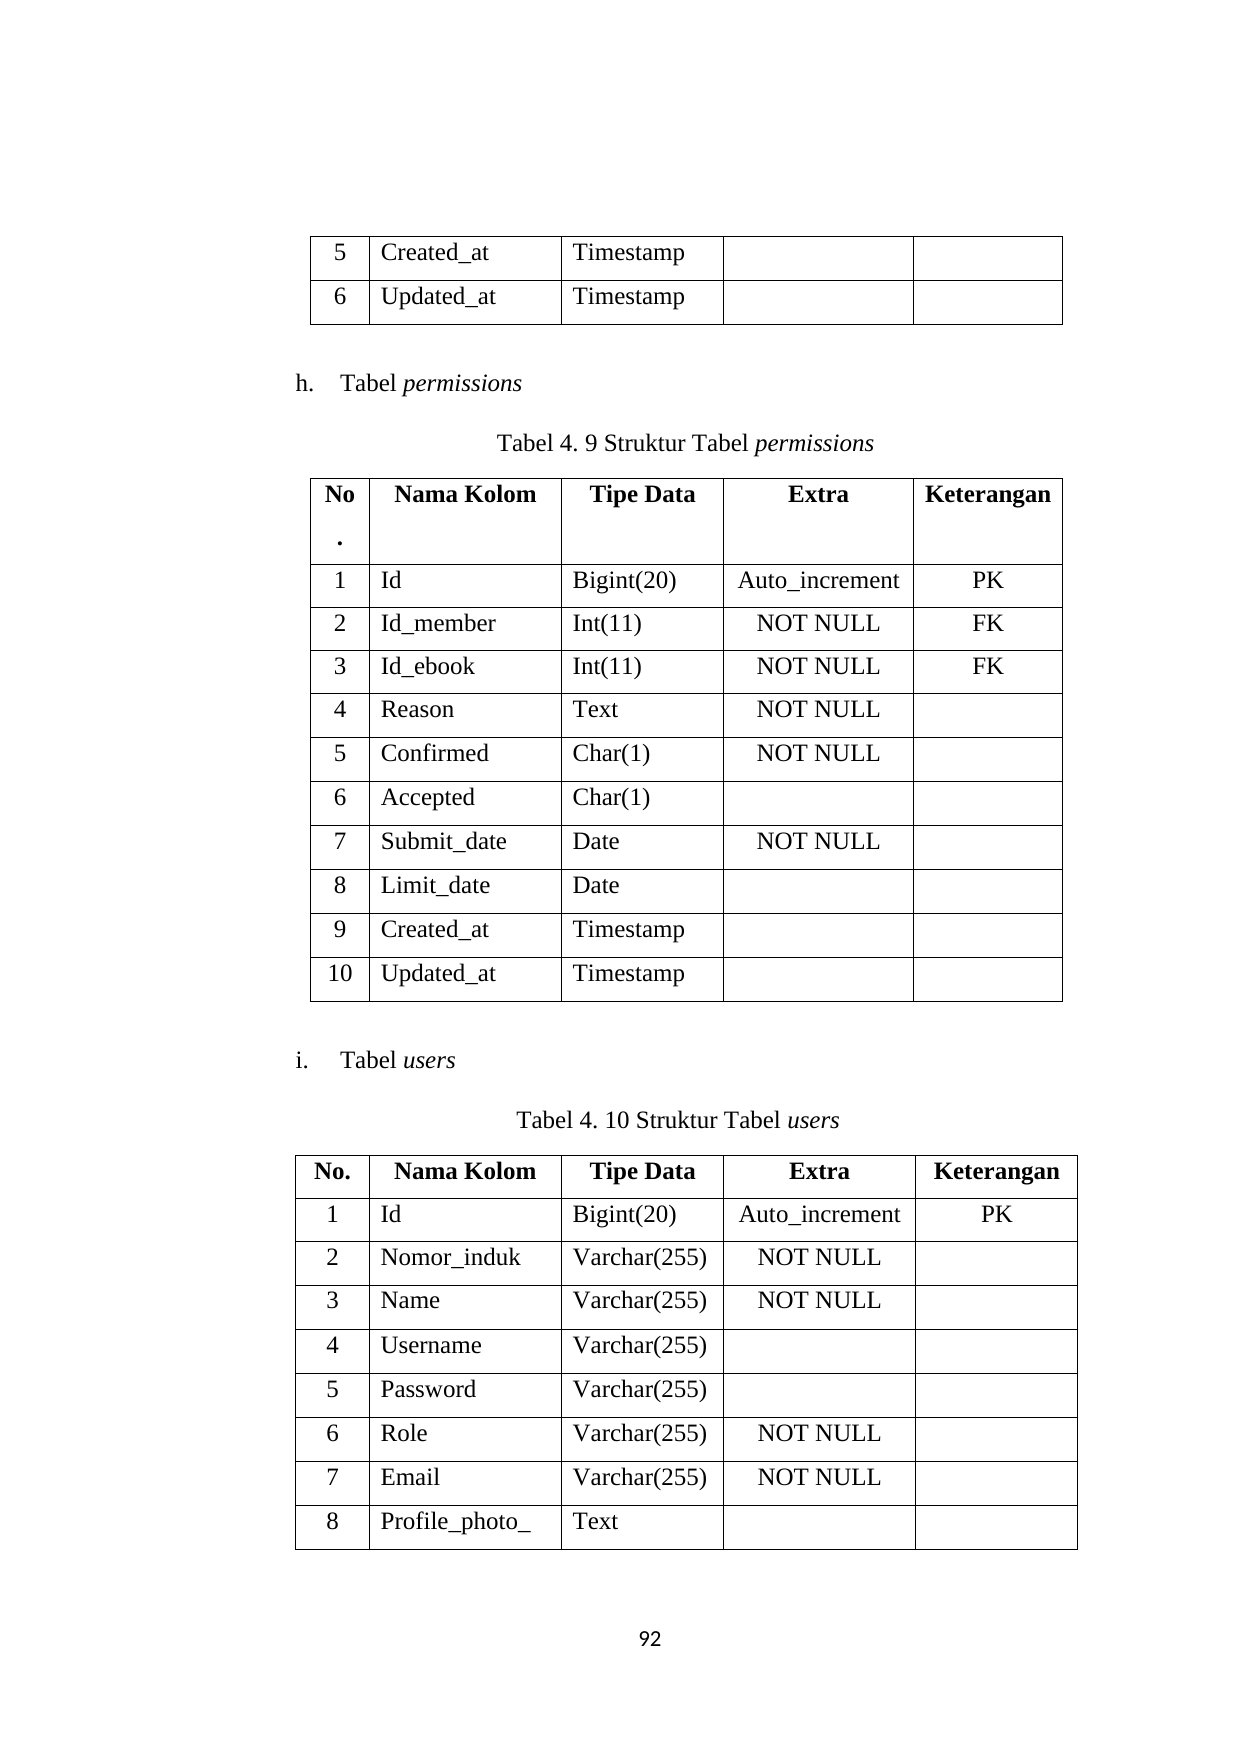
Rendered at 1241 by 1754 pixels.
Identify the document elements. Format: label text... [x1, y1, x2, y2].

table_cell [724, 281, 913, 324]
table_cell 5 [311, 738, 369, 781]
table_cell Char(1) [562, 782, 723, 825]
table_header Tipe Data [562, 479, 723, 564]
table_cell Created_at [370, 237, 561, 280]
table_cell Varchar(255) [562, 1462, 723, 1505]
list Tabel users [295, 1045, 1063, 1074]
table_cell 1 [296, 1199, 369, 1241]
table_cell NOT NULL [724, 1418, 915, 1461]
table_cell 8 [311, 870, 369, 913]
table_cell NOT NULL [724, 1286, 915, 1329]
table_cell Created_at [370, 914, 561, 957]
table_cell 5 [311, 237, 369, 280]
table_cell Id [370, 1199, 561, 1241]
table_cell [914, 826, 1062, 869]
table_cell [914, 694, 1062, 737]
table_header Nama Kolom [370, 479, 561, 564]
table_cell [724, 1506, 915, 1549]
table_header Keterangan [916, 1156, 1077, 1198]
table_cell Timestamp [562, 281, 723, 324]
table_cell FK [914, 608, 1062, 650]
table_header No. [311, 479, 369, 564]
table_cell Timestamp [562, 958, 723, 1001]
table_cell [916, 1286, 1077, 1329]
table_cell [724, 914, 913, 957]
table_cell [724, 1374, 915, 1417]
table_cell 4 [296, 1330, 369, 1373]
table_cell Varchar(255) [562, 1286, 723, 1329]
table_cell [914, 782, 1062, 825]
list Tabel permissions [295, 368, 1063, 397]
table_cell [724, 870, 913, 913]
text Tabel 4. 10 Struktur Tabel users [295, 1105, 1063, 1134]
table_cell [916, 1374, 1077, 1417]
table_cell [916, 1330, 1077, 1373]
table_header Tipe Data [562, 1156, 723, 1198]
table_header Extra [724, 479, 913, 564]
table_cell [914, 870, 1062, 913]
table_cell Username [370, 1330, 561, 1373]
table_cell [724, 1330, 915, 1373]
table_cell 8 [296, 1506, 369, 1549]
table_cell 9 [311, 914, 369, 957]
table_cell [914, 738, 1062, 781]
table_cell Accepted [370, 782, 561, 825]
table_cell [916, 1242, 1077, 1284]
table_cell Text [562, 1506, 723, 1549]
table_cell 3 [311, 651, 369, 693]
table_cell PK [916, 1199, 1077, 1241]
table_cell 6 [296, 1418, 369, 1461]
table_cell 6 [311, 782, 369, 825]
table_cell Auto_increment [724, 565, 913, 607]
table_cell Bigint(20) [562, 1199, 723, 1241]
table_cell NOT NULL [724, 608, 913, 650]
table_header Extra [724, 1156, 915, 1198]
table_cell Updated_at [370, 958, 561, 1001]
table_cell NOT NULL [724, 1242, 915, 1284]
table_cell 2 [296, 1242, 369, 1284]
table_cell 1 [311, 565, 369, 607]
table_cell Varchar(255) [562, 1418, 723, 1461]
table_header Keterangan [914, 479, 1062, 564]
table_cell Varchar(255) [562, 1242, 723, 1284]
table_cell 2 [311, 608, 369, 650]
table_cell Nomor_induk [370, 1242, 561, 1284]
text Tabel 4. 9 Struktur Tabel permissions [310, 428, 1063, 457]
table_cell [916, 1462, 1077, 1505]
table_cell [914, 237, 1062, 280]
table_cell Bigint(20) [562, 565, 723, 607]
table_cell PK [914, 565, 1062, 607]
table_cell 7 [311, 826, 369, 869]
table_cell [916, 1506, 1077, 1549]
table_cell [914, 958, 1062, 1001]
table_cell Id [370, 565, 561, 607]
table_cell NOT NULL [724, 651, 913, 693]
table_cell FK [914, 651, 1062, 693]
table_cell NOT NULL [724, 1462, 915, 1505]
table_cell Password [370, 1374, 561, 1417]
table_cell NOT NULL [724, 694, 913, 737]
table_cell Text [562, 694, 723, 737]
table_cell Limit_date [370, 870, 561, 913]
table_cell Varchar(255) [562, 1374, 723, 1417]
table_cell Role [370, 1418, 561, 1461]
table_cell Auto_increment [724, 1199, 915, 1241]
table_header No. [296, 1156, 369, 1198]
table_cell Profile_photo_ path [370, 1506, 561, 1549]
table_cell NOT NULL [724, 738, 913, 781]
table_cell Reason [370, 694, 561, 737]
table_cell Name [370, 1286, 561, 1329]
table_cell [916, 1418, 1077, 1461]
table_cell Char(1) [562, 738, 723, 781]
table_cell Id_ebook [370, 651, 561, 693]
table_cell Int(11) [562, 651, 723, 693]
table_cell [914, 281, 1062, 324]
table_cell Confirmed [370, 738, 561, 781]
table_cell Id_member [370, 608, 561, 650]
table_header Nama Kolom [370, 1156, 561, 1198]
table_cell Timestamp [562, 237, 723, 280]
table_cell [724, 782, 913, 825]
table_cell 10 [311, 958, 369, 1001]
table_cell 6 [311, 281, 369, 324]
table_cell 4 [311, 694, 369, 737]
table_cell Email [370, 1462, 561, 1505]
table_cell [914, 914, 1062, 957]
table_cell 5 [296, 1374, 369, 1417]
table_cell Updated_at [370, 281, 561, 324]
table_cell 3 [296, 1286, 369, 1329]
table_cell Date [562, 870, 723, 913]
table_cell [724, 958, 913, 1001]
table_cell [724, 237, 913, 280]
table_cell 7 [296, 1462, 369, 1505]
table_cell Timestamp [562, 914, 723, 957]
table_cell Date [562, 826, 723, 869]
table_cell Submit_date [370, 826, 561, 869]
table_cell NOT NULL [724, 826, 913, 869]
table_cell Int(11) [562, 608, 723, 650]
table_cell Varchar(255) [562, 1330, 723, 1373]
